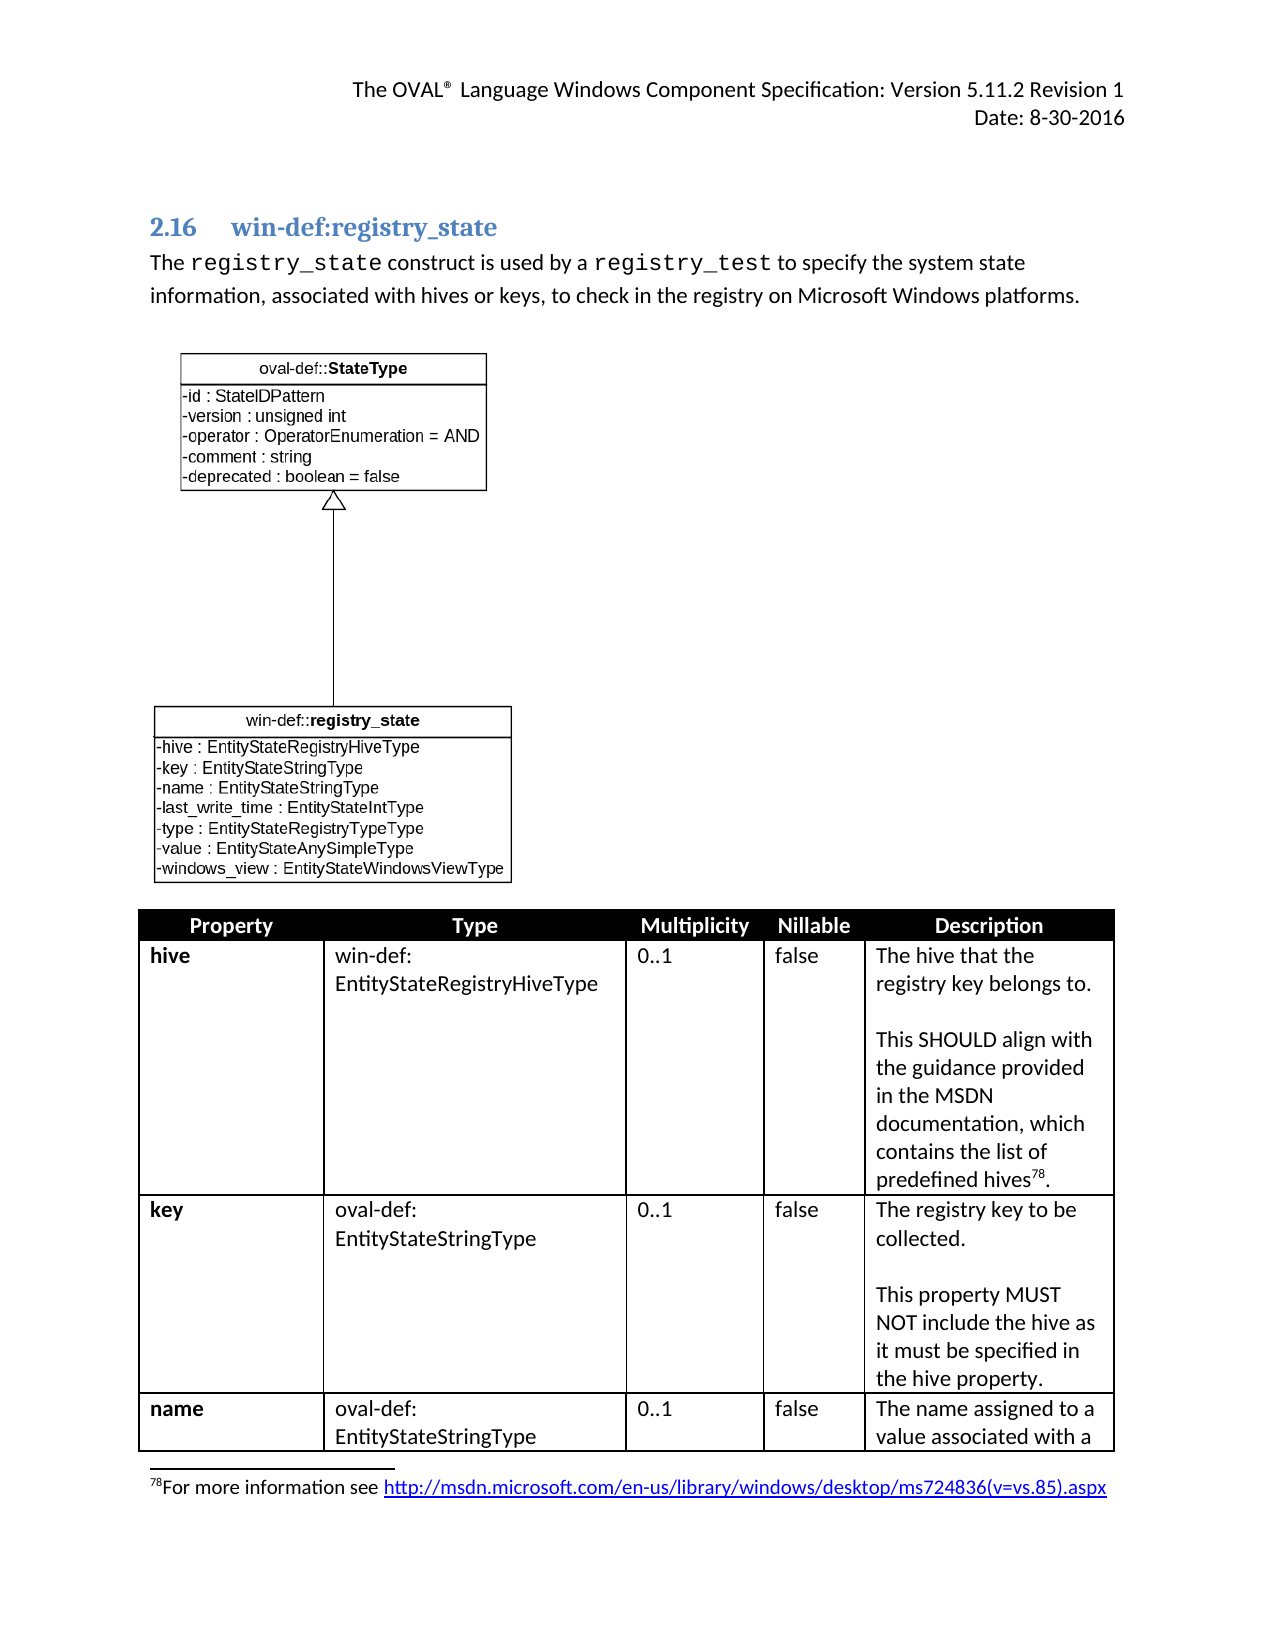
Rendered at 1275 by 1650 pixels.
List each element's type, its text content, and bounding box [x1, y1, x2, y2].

text The registry_state construct is used by a registry_test to specify the system state information, associated with hives or keys, to check in the registry on Microsoft Windows platforms. [150, 248, 1125, 309]
table_header Type [324, 911, 626, 939]
table_cell 0..1 [627, 1196, 763, 1392]
table_cell The registry key to be collected. This property MUST NOT include the hive as it must be specified in the hive property. [865, 1196, 1113, 1392]
table_cell name [140, 1394, 323, 1450]
table_cell false [765, 941, 864, 1193]
table_header Property [140, 911, 323, 939]
table_header Nillable [764, 911, 864, 939]
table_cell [325, 1394, 625, 1450]
table_cell false [765, 1394, 864, 1450]
table_cell hive [140, 941, 323, 1193]
subtitle win-def:registry_state [150, 212, 1125, 243]
table_cell key [140, 1196, 323, 1392]
table_cell oval-def: EntityStateStringType [324, 1196, 626, 1392]
table_cell win-def: EntityStateRegistryHiveType [325, 941, 625, 1193]
table_header Description [865, 911, 1113, 939]
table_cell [866, 1394, 1113, 1450]
table_header Multiplicity [627, 911, 763, 939]
table_cell false [764, 1196, 864, 1392]
table_cell 0..1 [627, 941, 763, 1193]
table_cell 0..1 [627, 1394, 763, 1450]
table_cell The hive that the registry key belongs to. This SHOULD align with the guidance provided in the MSDN documentation, which contains the list of predefined hives. [866, 941, 1113, 1193]
